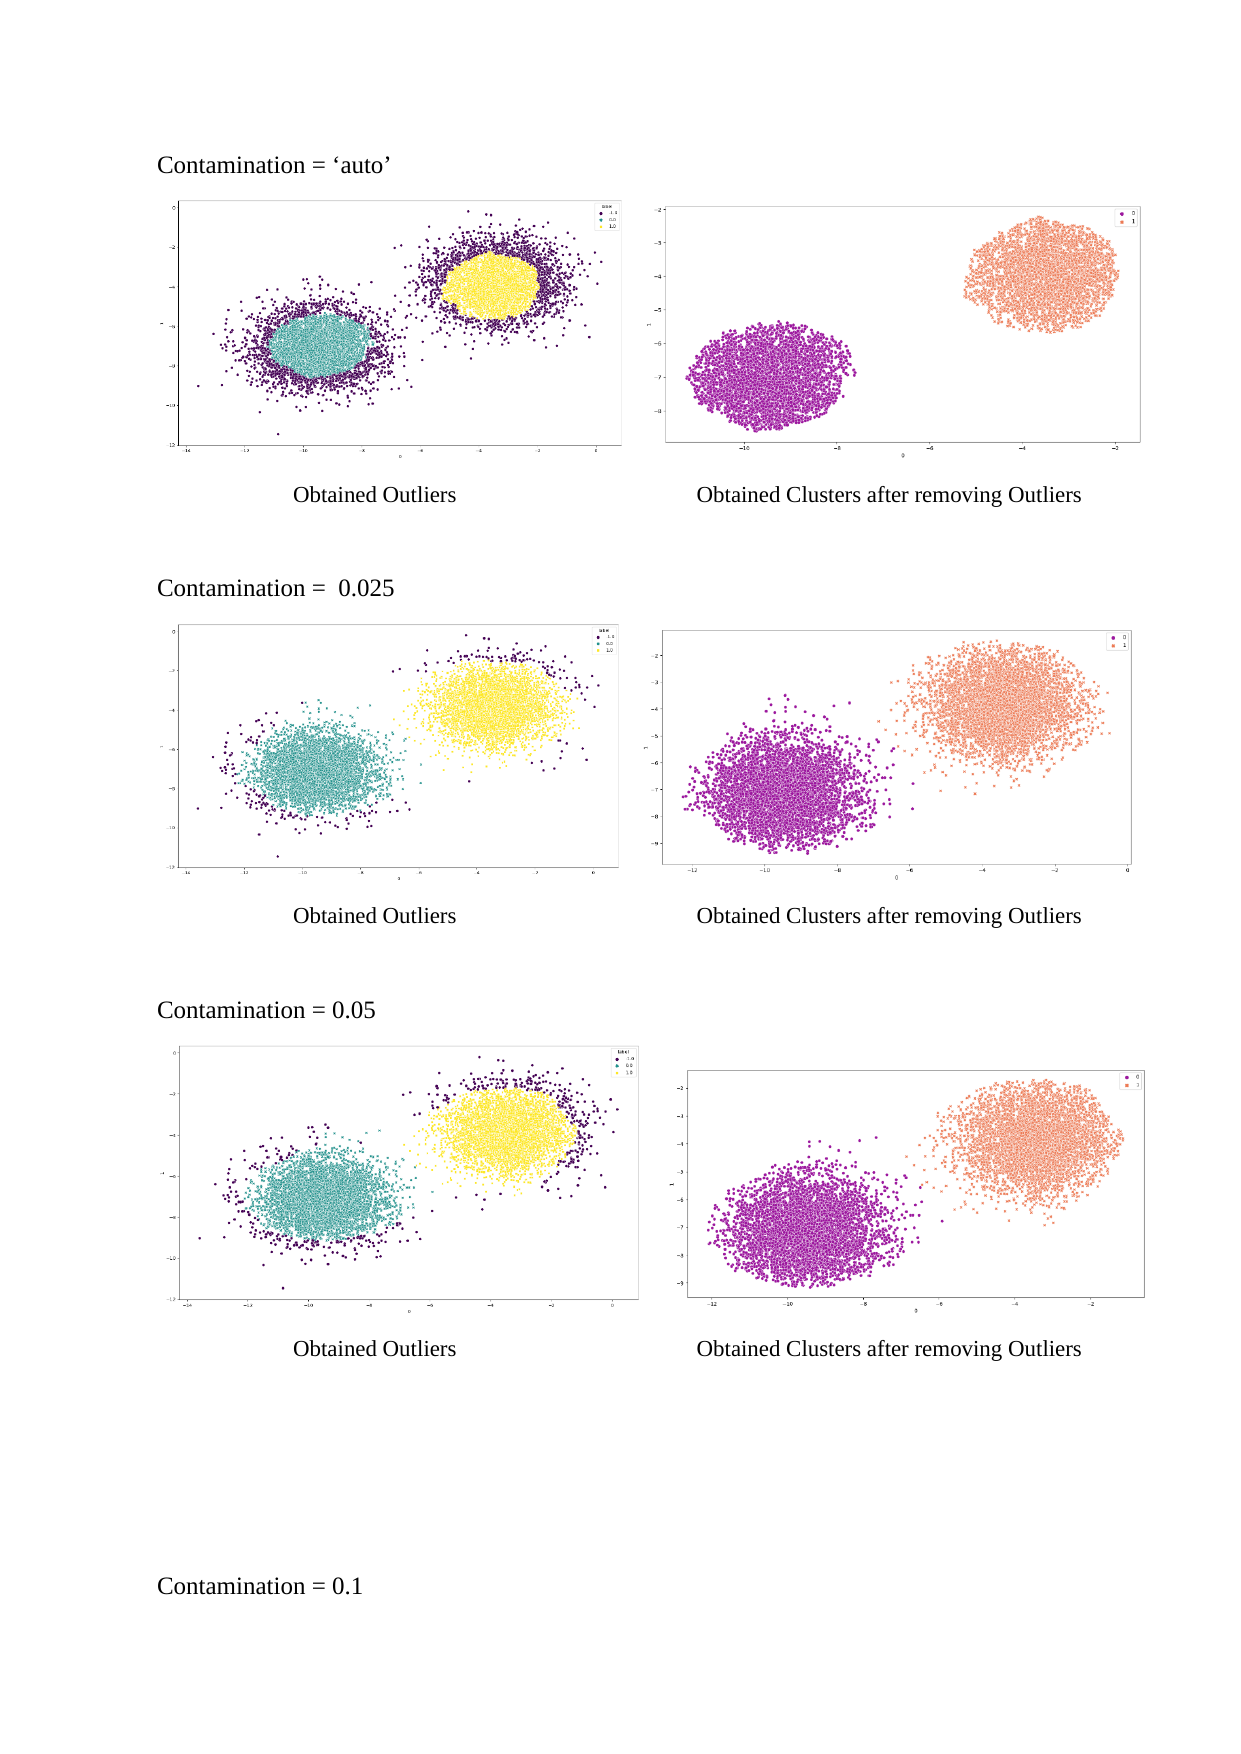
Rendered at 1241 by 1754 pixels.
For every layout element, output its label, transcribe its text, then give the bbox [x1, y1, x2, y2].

text Obtained Outliers Obtained Clusters after removing Outliers [150, 902, 1152, 929]
text Obtained Outliers Obtained Clusters after removing Outliers [150, 1335, 1152, 1362]
text Contamination = 0.1 [157, 1571, 1152, 1600]
text Obtained Outliers Obtained Clusters after removing Outliers [150, 481, 1152, 507]
picture [642, 202, 1143, 462]
text Contamination = 0.025 [157, 573, 1152, 602]
picture [156, 1042, 641, 1317]
picture [156, 621, 621, 884]
text Contamination = ‘auto’ [157, 150, 1152, 179]
picture [156, 197, 624, 462]
picture [639, 627, 1134, 884]
text Contamination = 0.05 [157, 995, 1152, 1024]
picture [665, 1066, 1147, 1317]
